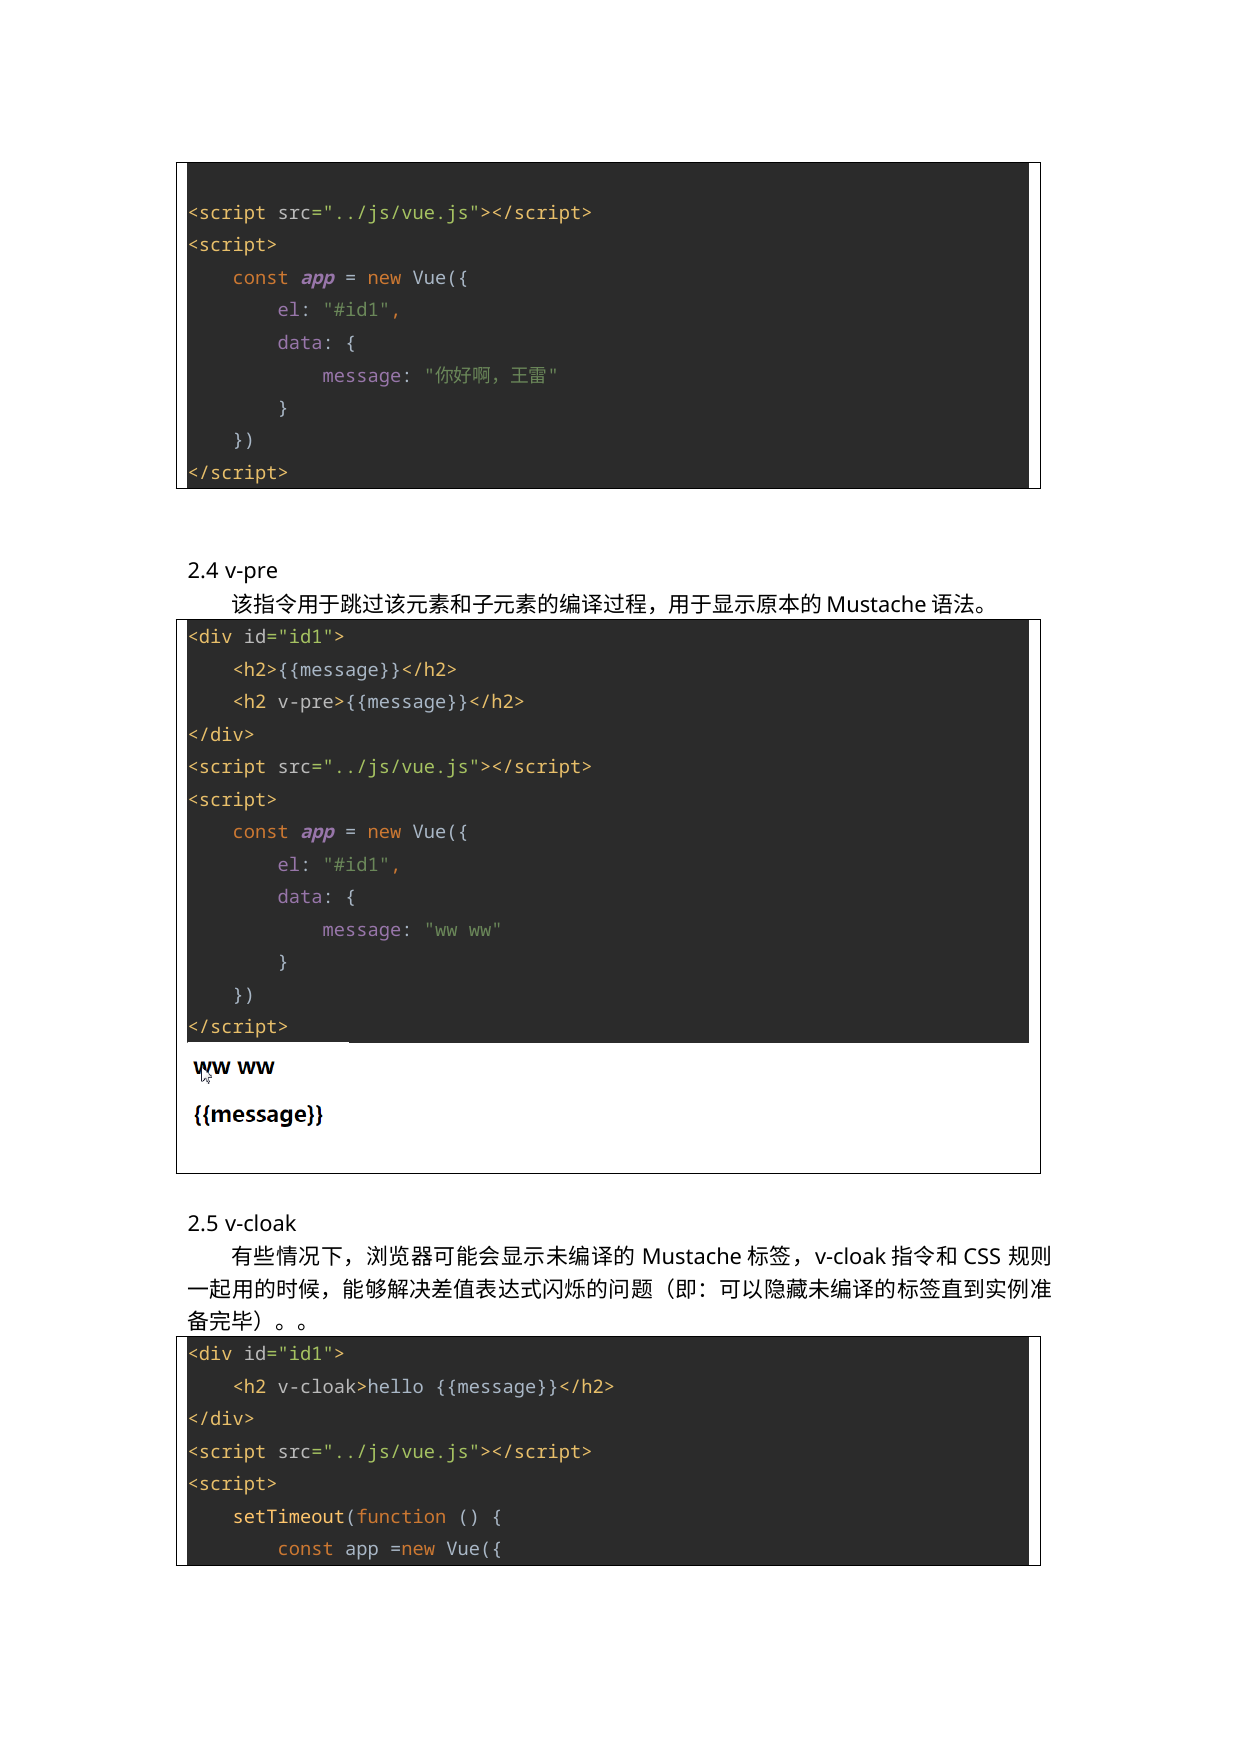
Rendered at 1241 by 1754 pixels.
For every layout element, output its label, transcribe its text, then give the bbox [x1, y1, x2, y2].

table_header <div id="id1"> <h2>{{message}}</h2> <h2 v-pre>{{message}}</h2> </div> <script src="../js/vue.js"></script> <script> const app = new Vue({ el: "#id1", data: { message: "ww ww" } }) </script> [177, 620, 1040, 1173]
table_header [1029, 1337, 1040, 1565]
text 该指令用于跳过该元素和子元素的编译过程，用于显示原本的Mustache语法。 [187, 587, 1053, 619]
list v-cloak [187, 1206, 1053, 1239]
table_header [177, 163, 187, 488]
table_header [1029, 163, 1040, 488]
text 有些情况下，浏览器可能会显示未编译的Mustache标签，v-cloak指令和CSS 规则一起用的时候，能够解决差值表达式闪烁的问题（即：可以隐藏未编译的标签直到实例准备完毕）。。 [187, 1239, 1053, 1336]
picture [187, 1042, 349, 1146]
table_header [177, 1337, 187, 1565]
list v-pre [187, 554, 1053, 587]
